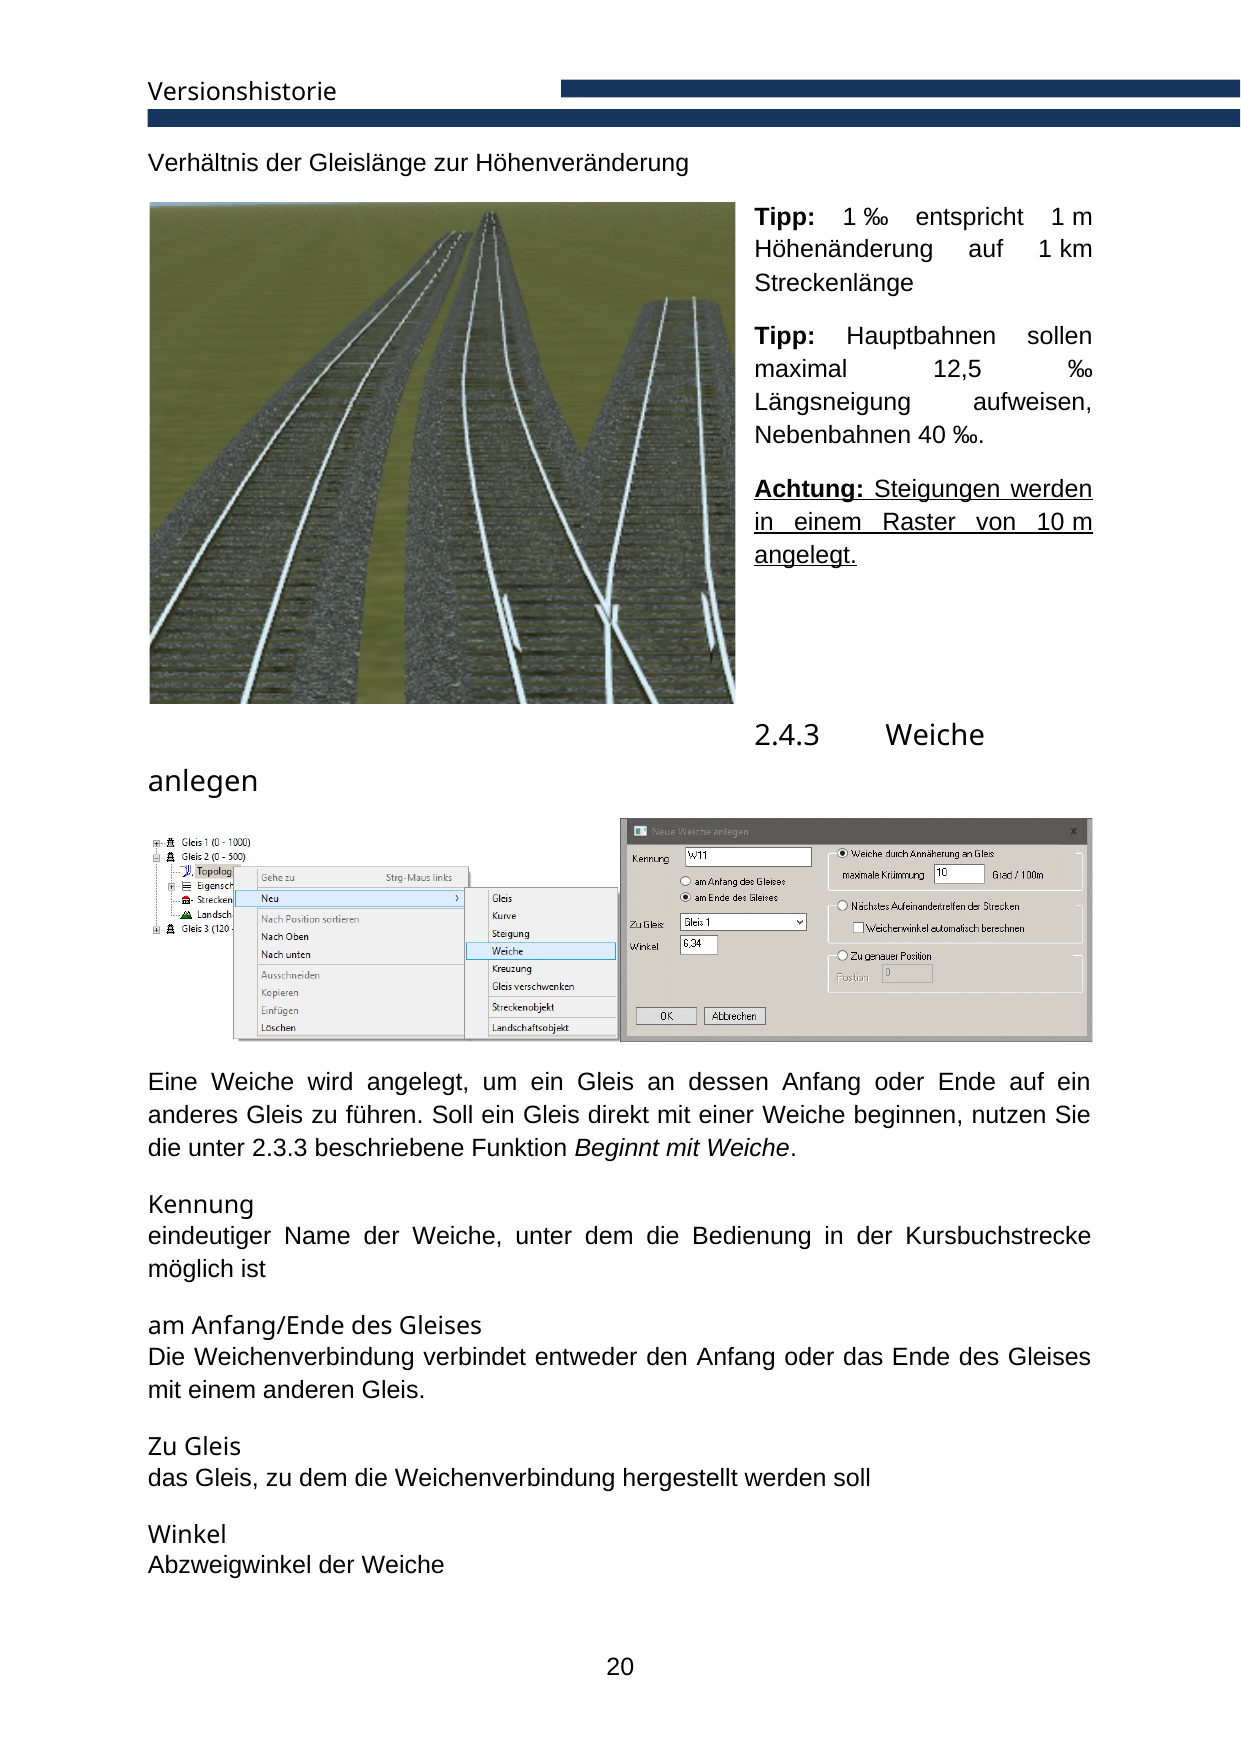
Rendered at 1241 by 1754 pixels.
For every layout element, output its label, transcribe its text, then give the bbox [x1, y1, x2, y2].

text Winkel [148, 1516, 1093, 1551]
text am Anfang/Ende des Gleises [148, 1308, 1093, 1342]
text Tipp: Hauptbahnen sollen maximal 12,5 ‰ Längsneigung aufweisen, Nebenbahnen 40 ‰. [736, 321, 1093, 449]
text Eine Weiche wird angelegt, um ein Gleis an dessen Anfang oder Ende auf ein anderes Gleis zu führen. Soll ein Gleis direkt mit einer Weiche beginnen, nutzen Sie die unter 2.3.3 beschriebene Funktion Beginnt mit Weiche. [148, 1067, 1093, 1162]
picture [147, 202, 736, 701]
text Abzweigwinkel der Weiche [148, 1551, 1093, 1579]
text Kennung [148, 1187, 1093, 1221]
text das Gleis, zu dem die Weichenverbindung hergestellt werden soll [148, 1463, 1093, 1491]
picture [147, 818, 1093, 1042]
text Tipp: 1 ‰ entspricht 1 m Höhenänderung auf 1 km Streckenlänge [148, 201, 1093, 296]
text eindeutiger Name der Weiche, unter dem die Bedienung in der Kursbuchstrecke möglich ist [148, 1221, 1093, 1282]
text Zu Gleis [148, 1428, 1093, 1463]
subtitle Weiche anlegen [148, 714, 1093, 800]
text Die Weichenverbindung verbindet entweder den Anfang oder das Ende des Gleises mit einem anderen Gleis. [148, 1342, 1093, 1403]
text Achtung: Steigungen werden in einem Raster von 10 m angelegt. [736, 474, 1093, 569]
text Verhältnis der Gleislänge zur Höhenveränderung [148, 148, 1093, 176]
